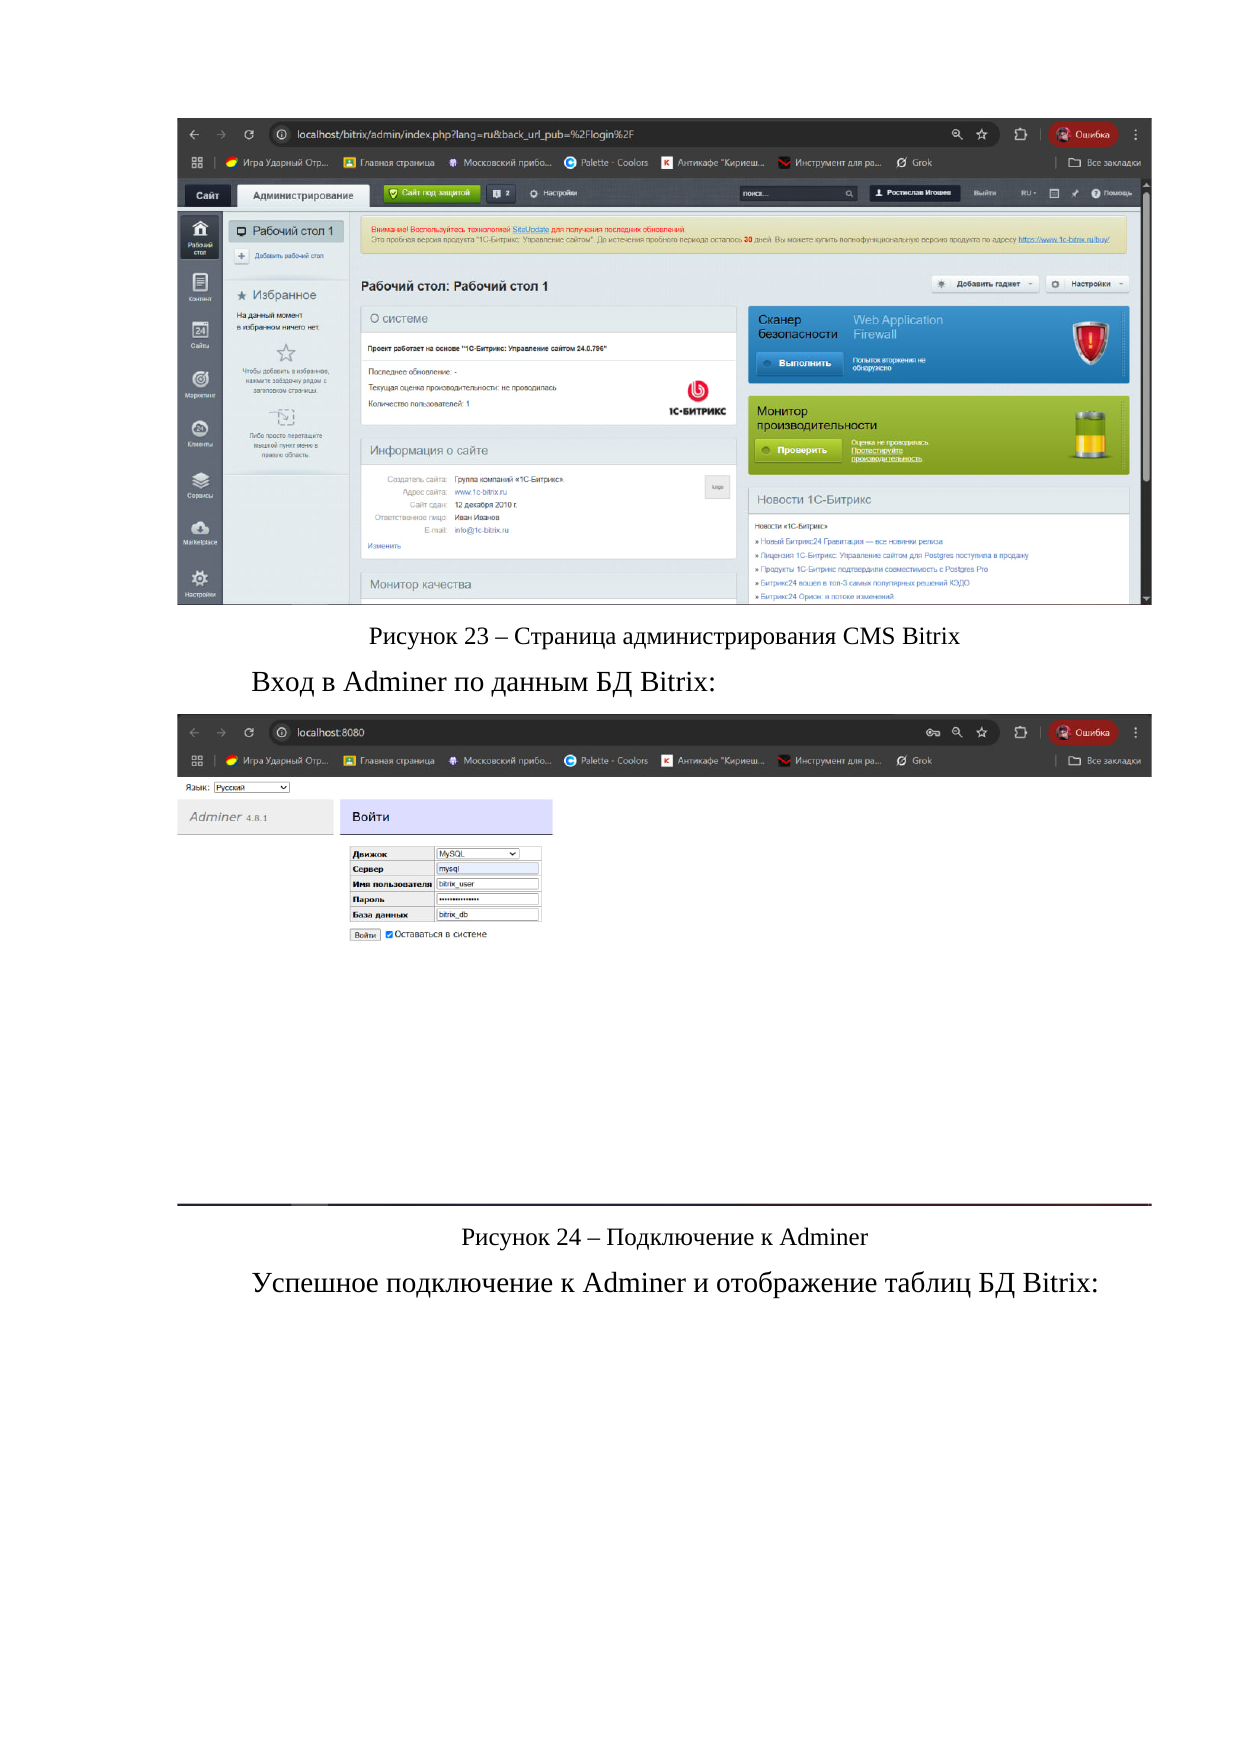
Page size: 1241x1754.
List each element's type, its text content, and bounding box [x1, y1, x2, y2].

text Успешное подключение к Adminer и отображение таблиц БД Bitrix: [177, 1265, 1152, 1298]
picture [177, 714, 1152, 1206]
text Рисунок 23 – Страница администрирования CMS Bitrix [177, 621, 1152, 650]
text Вход в Adminer по данным БД Bitrix: [177, 664, 1152, 698]
picture [177, 118, 1152, 605]
text Рисунок 24 – Подключение к Adminer [177, 1222, 1152, 1251]
